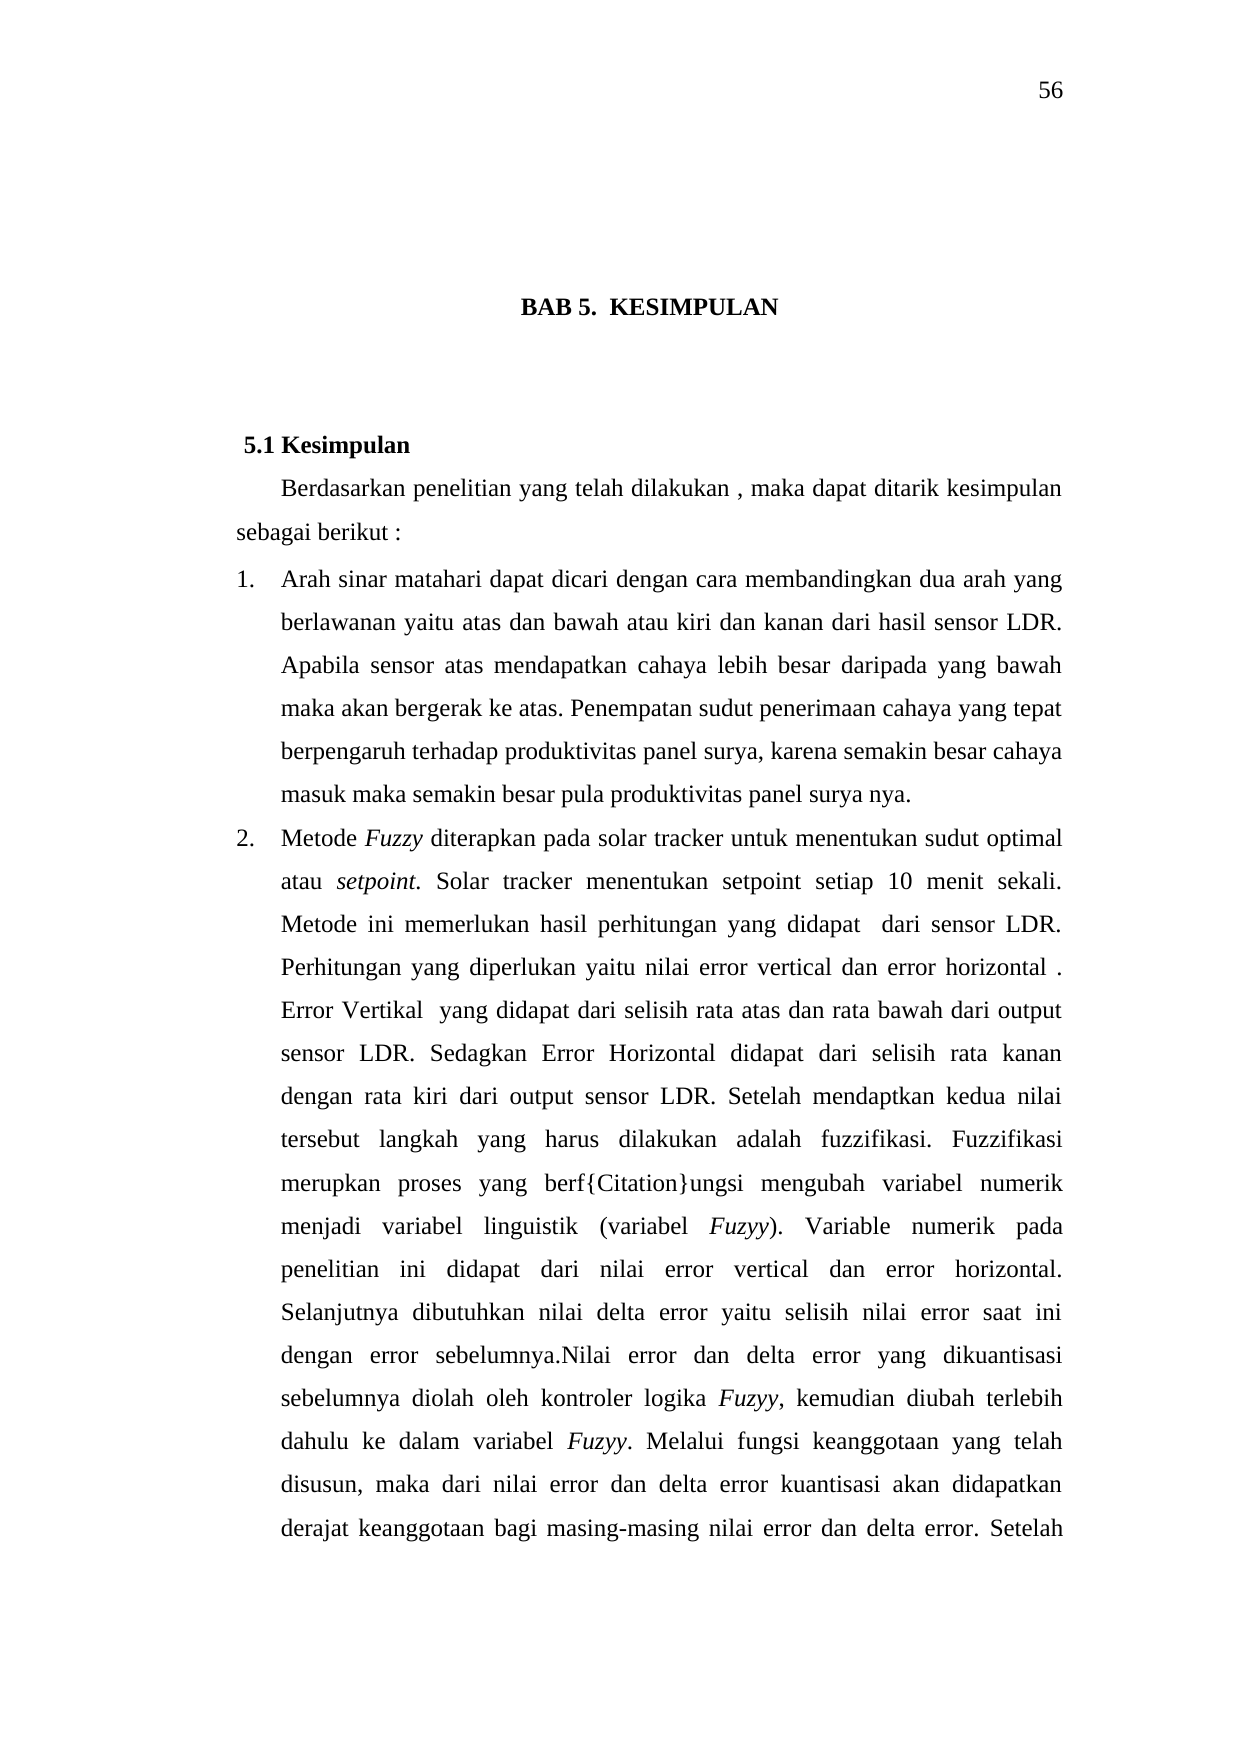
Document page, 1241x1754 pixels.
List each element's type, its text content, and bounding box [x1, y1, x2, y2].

subtitle KESIMPULAN [236, 292, 1063, 321]
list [236, 823, 1063, 1541]
list Arah sinar matahari dapat dicari dengan cara membandingkan dua arah yang berlawanan yaitu atas dan bawah atau kiri dan kanan dari hasil sensor LDR. Apabila sensor atas mendapatkan cahaya lebih besar daripada yang bawah maka akan bergerak ke atas. Penempatan sudut penerimaan cahaya yang tepat berpengaruh terhadap produktivitas panel surya, karena semakin besar cahaya masuk maka semakin besar pula produktivitas panel surya nya. [236, 564, 1063, 808]
subtitle Kesimpulan [243, 430, 1063, 459]
text Berdasarkan penelitian yang telah dilakukan , maka dapat ditarik kesimpulan sebagai berikut : [236, 473, 1063, 545]
